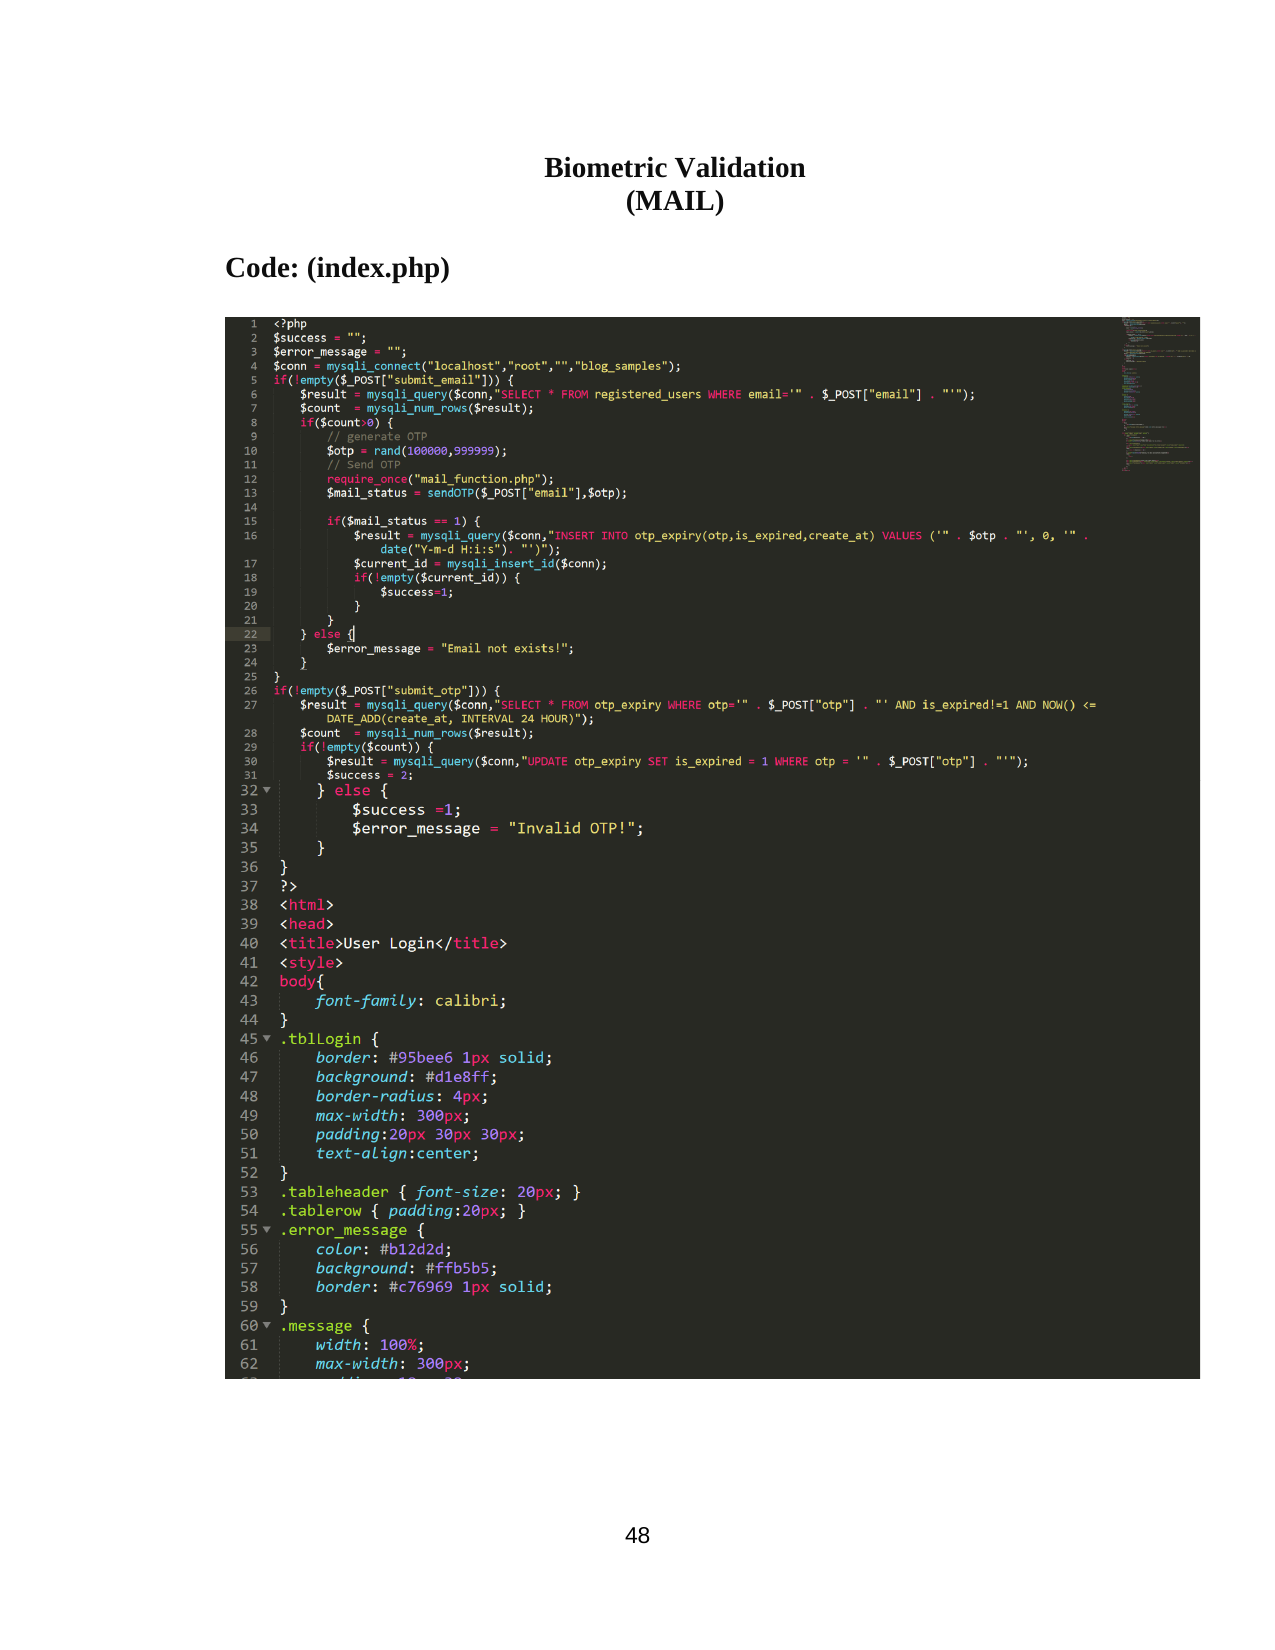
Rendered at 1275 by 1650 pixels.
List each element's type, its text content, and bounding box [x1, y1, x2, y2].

text Code: (index.php) [225, 251, 1125, 284]
text (MAIL) [225, 183, 1125, 217]
picture [225, 317, 1200, 1379]
text Biometric Validation [225, 150, 1125, 183]
